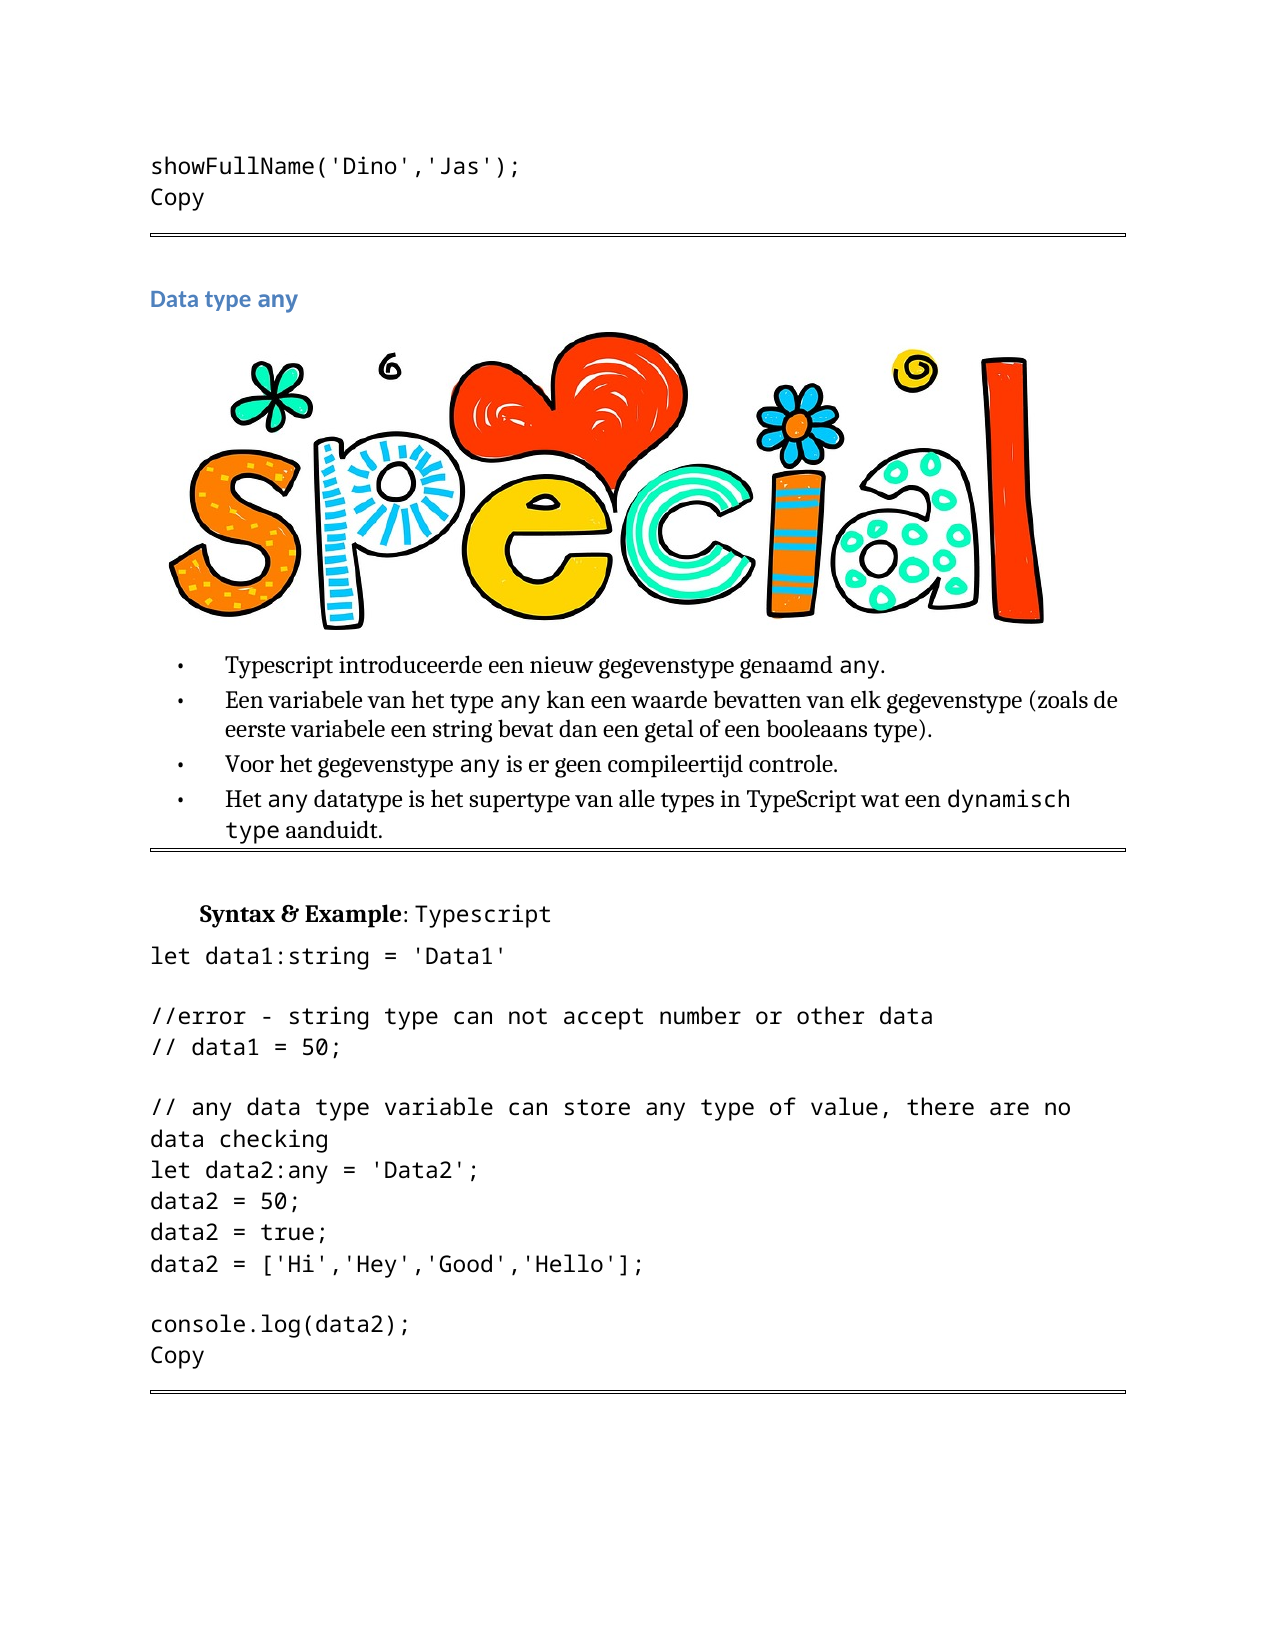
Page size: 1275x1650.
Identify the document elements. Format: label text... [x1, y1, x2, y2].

text let data1:string = 'Data1' //error - string type can not accept number or other data // data1 = 50; // any data type variable can store any type of value, there are no data checking let data2:any = 'Data2'; data2 = 50; data2 = true; data2 = ['Hi','Hey','Good','Hello']; console.log(data2); Copy [150, 940, 1125, 1370]
list Een variabele van het type any kan een waarde bevatten van elk gegevenstype (zoals de eerste variabele een string bevat dan een getal of een booleaans type). [175, 684, 1125, 744]
list Typescript introduceerde een nieuw gegevenstype genaamd any. [175, 649, 1125, 680]
subtitle Data type any [150, 283, 1125, 314]
list Voor het gegevenstype any is er geen compileertijd controle. [175, 747, 1125, 779]
list Het any datatype is het supertype van alle types in TypeScript wat een dynamisch type aanduidt. [175, 782, 1125, 845]
text Syntax & Example: Typescript [200, 898, 1075, 929]
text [150, 150, 1125, 212]
picture [168, 332, 1044, 630]
